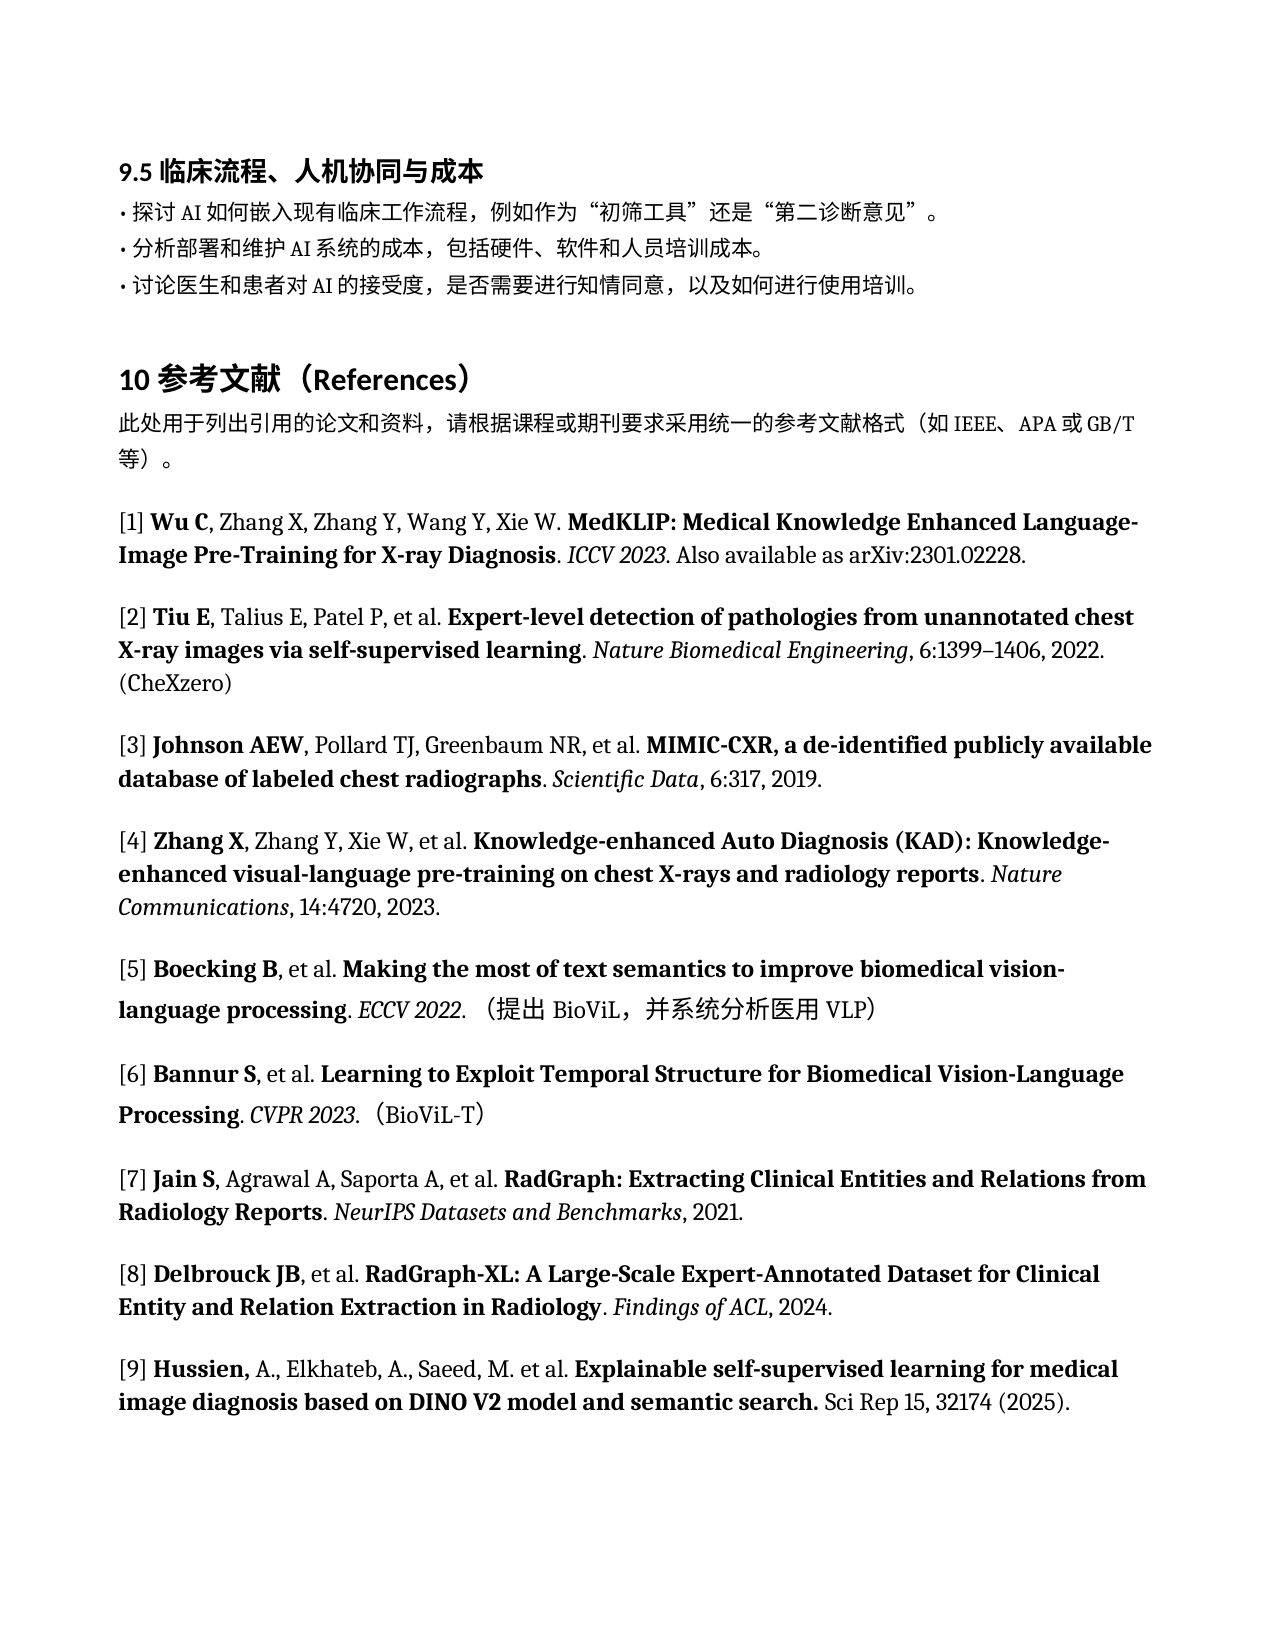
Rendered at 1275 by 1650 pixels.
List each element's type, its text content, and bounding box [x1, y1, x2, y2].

text [5] Boecking B, et al. Making the most of text semantics to improve biomedical vision-language processing. ECCV 2022. （提出 BioViL，并系统分析医用 VLP） [118, 955, 1157, 1025]
text [2] Tiu E, Talius E, Patel P, et al. Expert-level detection of pathologies from unannotated chest X-ray images via self-supervised learning. Nature Biomedical Engineering, 6:1399–1406, 2022. (CheXzero) [118, 603, 1157, 698]
text [7] Jain S, Agrawal A, Saporta A, et al. RadGraph: Extracting Clinical Entities and Relations from Radiology Reports. NeurIPS Datasets and Benchmarks, 2021. [118, 1165, 1157, 1227]
text [4] Zhang X, Zhang Y, Xie W, et al. Knowledge-enhanced Auto Diagnosis (KAD): Knowledge-enhanced visual-language pre-training on chest X-rays and radiology reports. Nature Communications, 14:4720, 2023. [118, 827, 1157, 921]
text [3] Johnson AEW, Pollard TJ, Greenbaum NR, et al. MIMIC-CXR, a de-identified publicly available database of labeled chest radiographs. Scientific Data, 6:317, 2019. [118, 731, 1157, 793]
text 此处用于列出引用的论文和资料，请根据课程或期刊要求采用统一的参考文献格式（如IEEE、APA或GB/T等）。 [118, 406, 1157, 474]
text [8] Delbrouck JB, et al. RadGraph-XL: A Large-Scale Expert-Annotated Dataset for Clinical Entity and Relation Extraction in Radiology. Findings of ACL, 2024. [118, 1260, 1157, 1322]
text [9] Hussien, A., Elkhateb, A., Saeed, M. et al. Explainable self-supervised learning for medical image diagnosis based on DINO V2 model and semantic search. Sci Rep 15, 32174 (2025). [118, 1355, 1157, 1417]
text • 探讨AI如何嵌入现有临床工作流程，例如作为“初筛工具”还是“第二诊断意见”。 • 分析部署和维护AI系统的成本，包括硬件、软件和人员培训成本。 • 讨论医生和患者对AI的接受度，是否需要进行知情同意，以及如何进行使用培训。 [118, 195, 1157, 299]
text [1] Wu C, Zhang X, Zhang Y, Wang Y, Xie W. MedKLIP: Medical Knowledge Enhanced Language-Image Pre-Training for X-ray Diagnosis. ICCV 2023. Also available as arXiv:2301.02228. [118, 508, 1157, 570]
subtitle 10 参考文献（References） [118, 354, 1157, 399]
text [6] Bannur S, et al. Learning to Exploit Temporal Structure for Biomedical Vision-Language Processing. CVPR 2023.（BioViL-T） [118, 1060, 1157, 1130]
subtitle 9.5 临床流程、人机协同与成本 [118, 150, 1157, 189]
